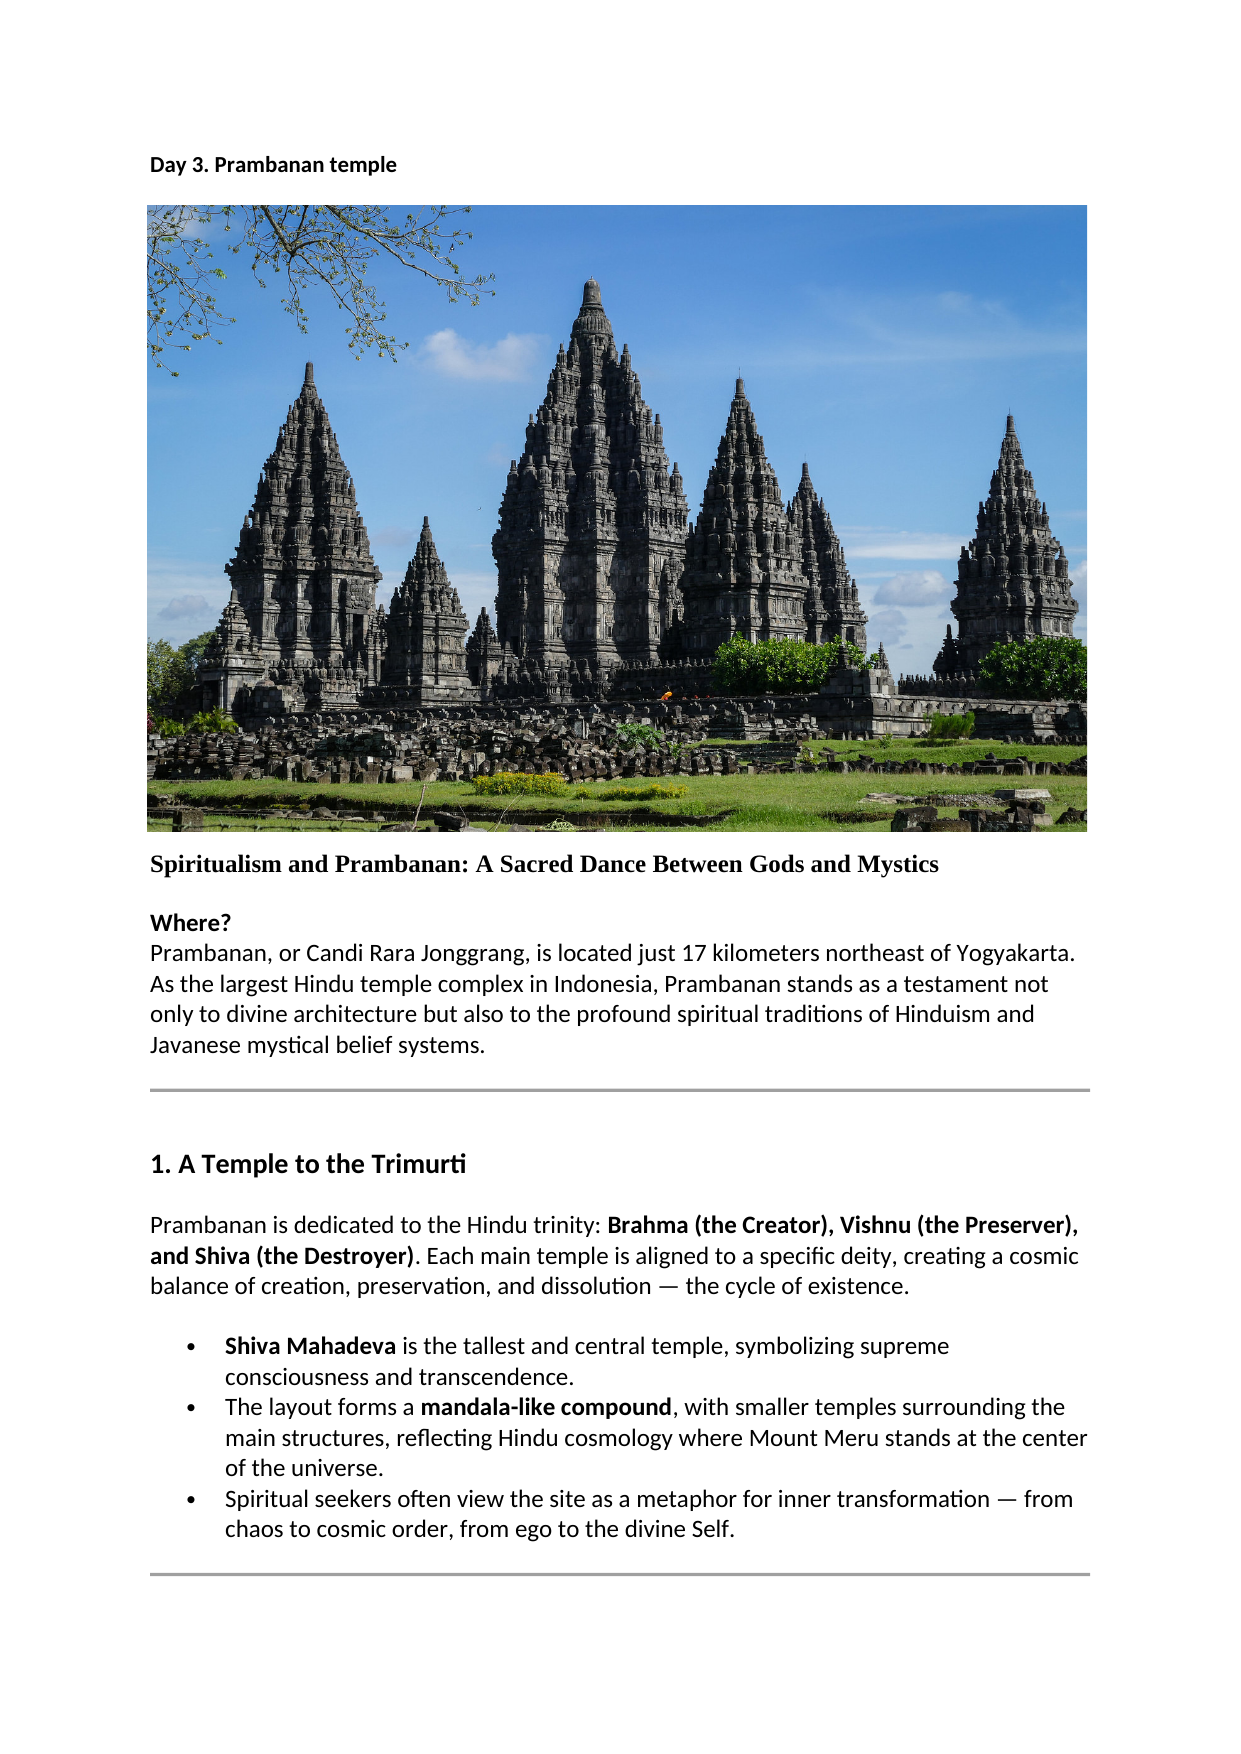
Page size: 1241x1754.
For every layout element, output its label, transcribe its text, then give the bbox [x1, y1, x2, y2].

list The layout forms a mandala-like compound, with smaller temples surrounding the main structures, reflecting Hindu cosmology where Mount Meru stands at the center of the universe. [187, 1391, 1090, 1483]
text Prambanan is dedicated to the Hindu trinity: Brahma (the Creator), Vishnu (the Preserver), and Shiva (the Destroyer). Each main temple is aligned to a specific deity, creating a cosmic balance of creation, preservation, and dissolution — the cycle of existence. [150, 1209, 1090, 1301]
picture [147, 205, 1088, 832]
text Day 3. Prambanan temple [150, 150, 1090, 208]
list Shiva Mahadeva is the tallest and central temple, symbolizing supreme consciousness and transcendence. [187, 1330, 1090, 1391]
text 1. A Temple to the Trimurti [150, 1146, 1090, 1180]
list Spiritual seekers often view the site as a metaphor for inner transformation — from chaos to cosmic order, from ego to the divine Self. [187, 1483, 1090, 1544]
text Where? Prambanan, or Candi Rara Jonggrang, is located just 17 kilometers northeast of Yogyakarta. As the largest Hindu temple complex in Indonesia, Prambanan stands as a testament not only to divine architecture but also to the profound spiritual traditions of Hinduism and Javanese mystical belief systems. [150, 907, 1090, 1059]
text Spiritualism and Prambanan: A Sacred Dance Between Gods and Mystics [150, 849, 1090, 878]
